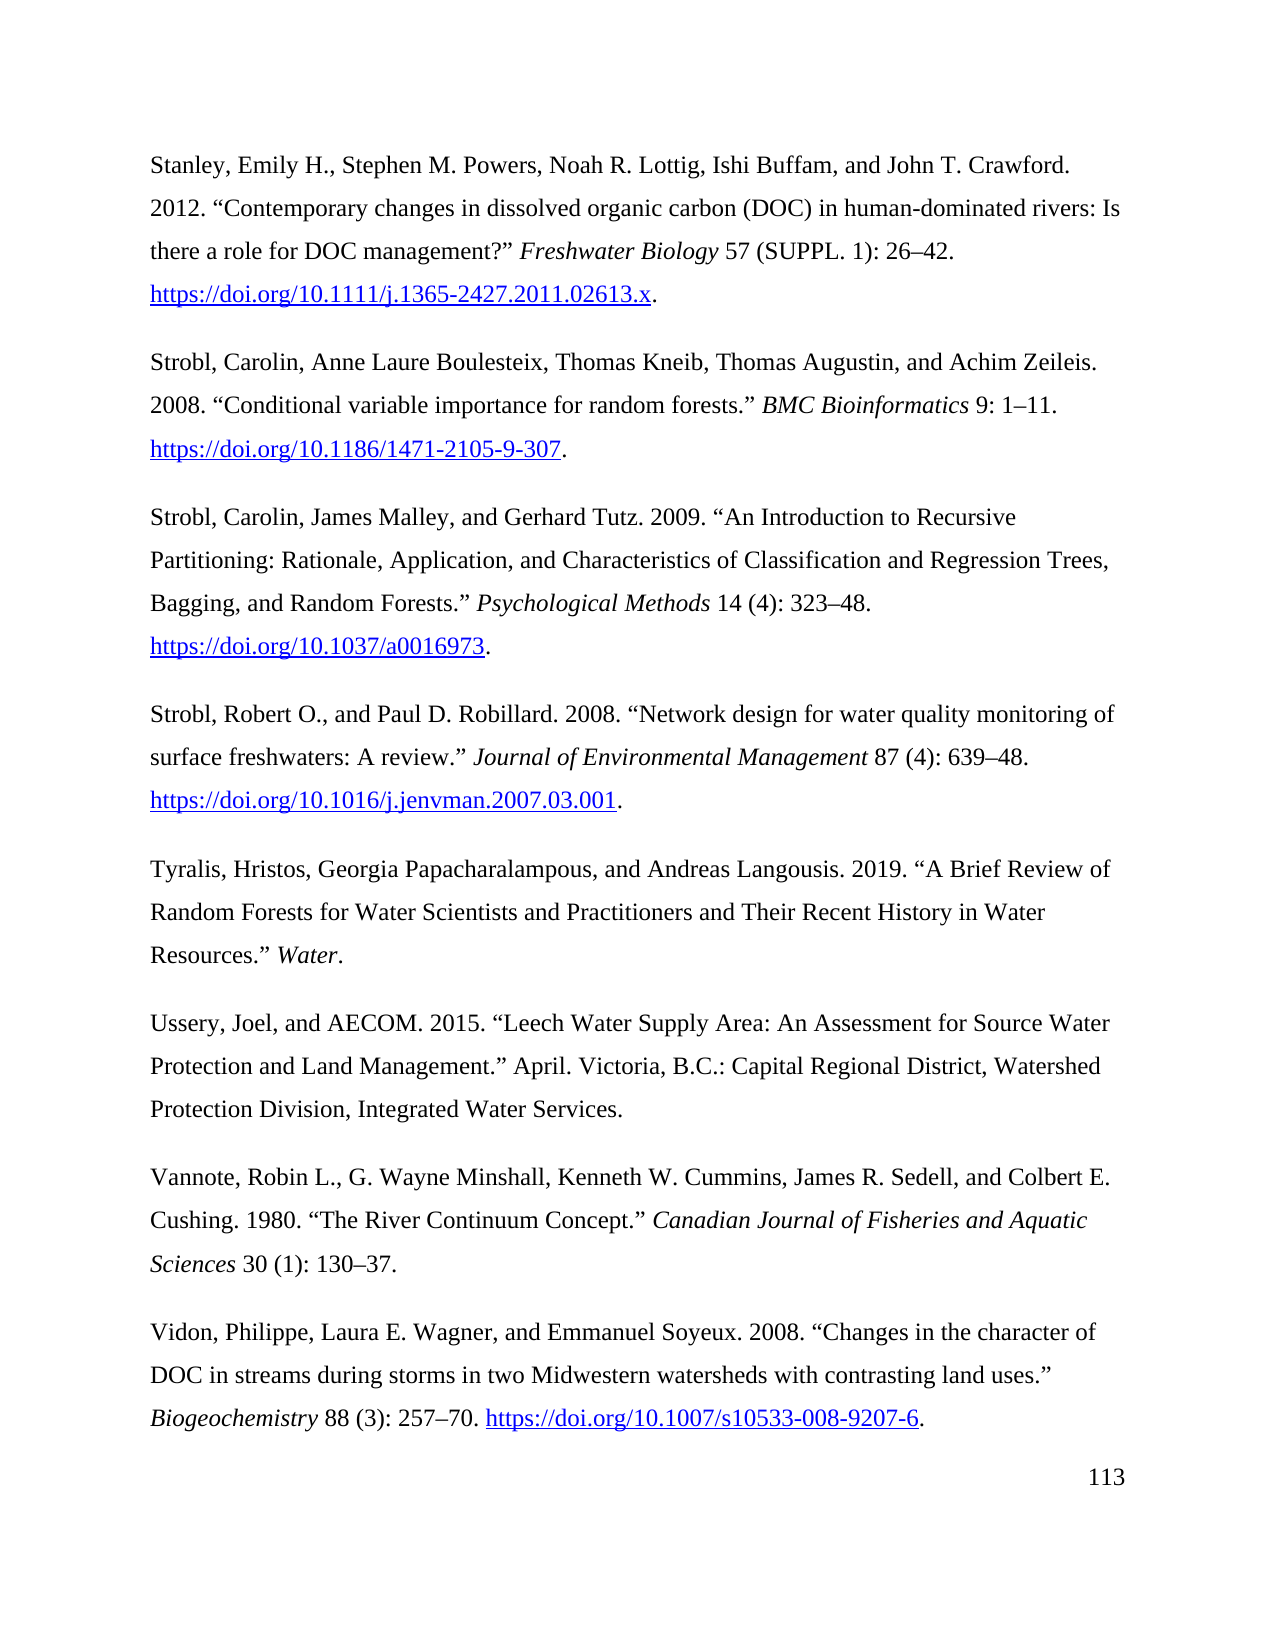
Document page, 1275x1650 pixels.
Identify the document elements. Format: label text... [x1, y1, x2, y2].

text Strobl, Robert O., and Paul D. Robillard. 2008. “Network design for water quality monitoring of surface freshwaters: A review.” Journal of Environmental Management 87 (4): 639–48. https://doi.org/10.1016/j.jenvman.2007.03.001. [150, 699, 1125, 814]
text Tyralis, Hristos, Georgia Papacharalampous, and Andreas Langousis. 2019. “A Brief Review of Random Forests for Water Scientists and Practitioners and Their Recent History in Water Resources.” Water. [150, 854, 1125, 969]
text Strobl, Carolin, Anne Laure Boulesteix, Thomas Kneib, Thomas Augustin, and Achim Zeileis. 2008. “Conditional variable importance for random forests.” BMC Bioinformatics 9: 1–11. https://doi.org/10.1186/1471-2105-9-307. [150, 347, 1125, 462]
text Vidon, Philippe, Laura E. Wagner, and Emmanuel Soyeux. 2008. “Changes in the character of DOC in streams during storms in two Midwestern watersheds with contrasting land uses.” Biogeochemistry 88 (3): 257–70. https://doi.org/10.1007/s10533-008-9207-6. [150, 1317, 1125, 1432]
text Strobl, Carolin, James Malley, and Gerhard Tutz. 2009. “An Introduction to Recursive Partitioning: Rationale, Application, and Characteristics of Classification and Regression Trees, Bagging, and Random Forests.” Psychological Methods 14 (4): 323–48. https://doi.org/10.1037/a0016973. [150, 502, 1125, 660]
text Stanley, Emily H., Stephen M. Powers, Noah R. Lottig, Ishi Buffam, and John T. Crawford. 2012. “Contemporary changes in dissolved organic carbon (DOC) in human-dominated rivers: Is there a role for DOC management?” Freshwater Biology 57 (SUPPL. 1): 26–42. https://doi.org/10.1111/j.1365-2427.2011.02613.x. [150, 150, 1125, 308]
text Ussery, Joel, and AECOM. 2015. “Leech Water Supply Area: An Assessment for Source Water Protection and Land Management.” April. Victoria, B.C.: Capital Regional District, Watershed Protection Division, Integrated Water Services. [150, 1008, 1125, 1123]
text Vannote, Robin L., G. Wayne Minshall, Kenneth W. Cummins, James R. Sedell, and Colbert E. Cushing. 1980. “The River Continuum Concept.” Canadian Journal of Fisheries and Aquatic Sciences 30 (1): 130–37. [150, 1162, 1125, 1277]
